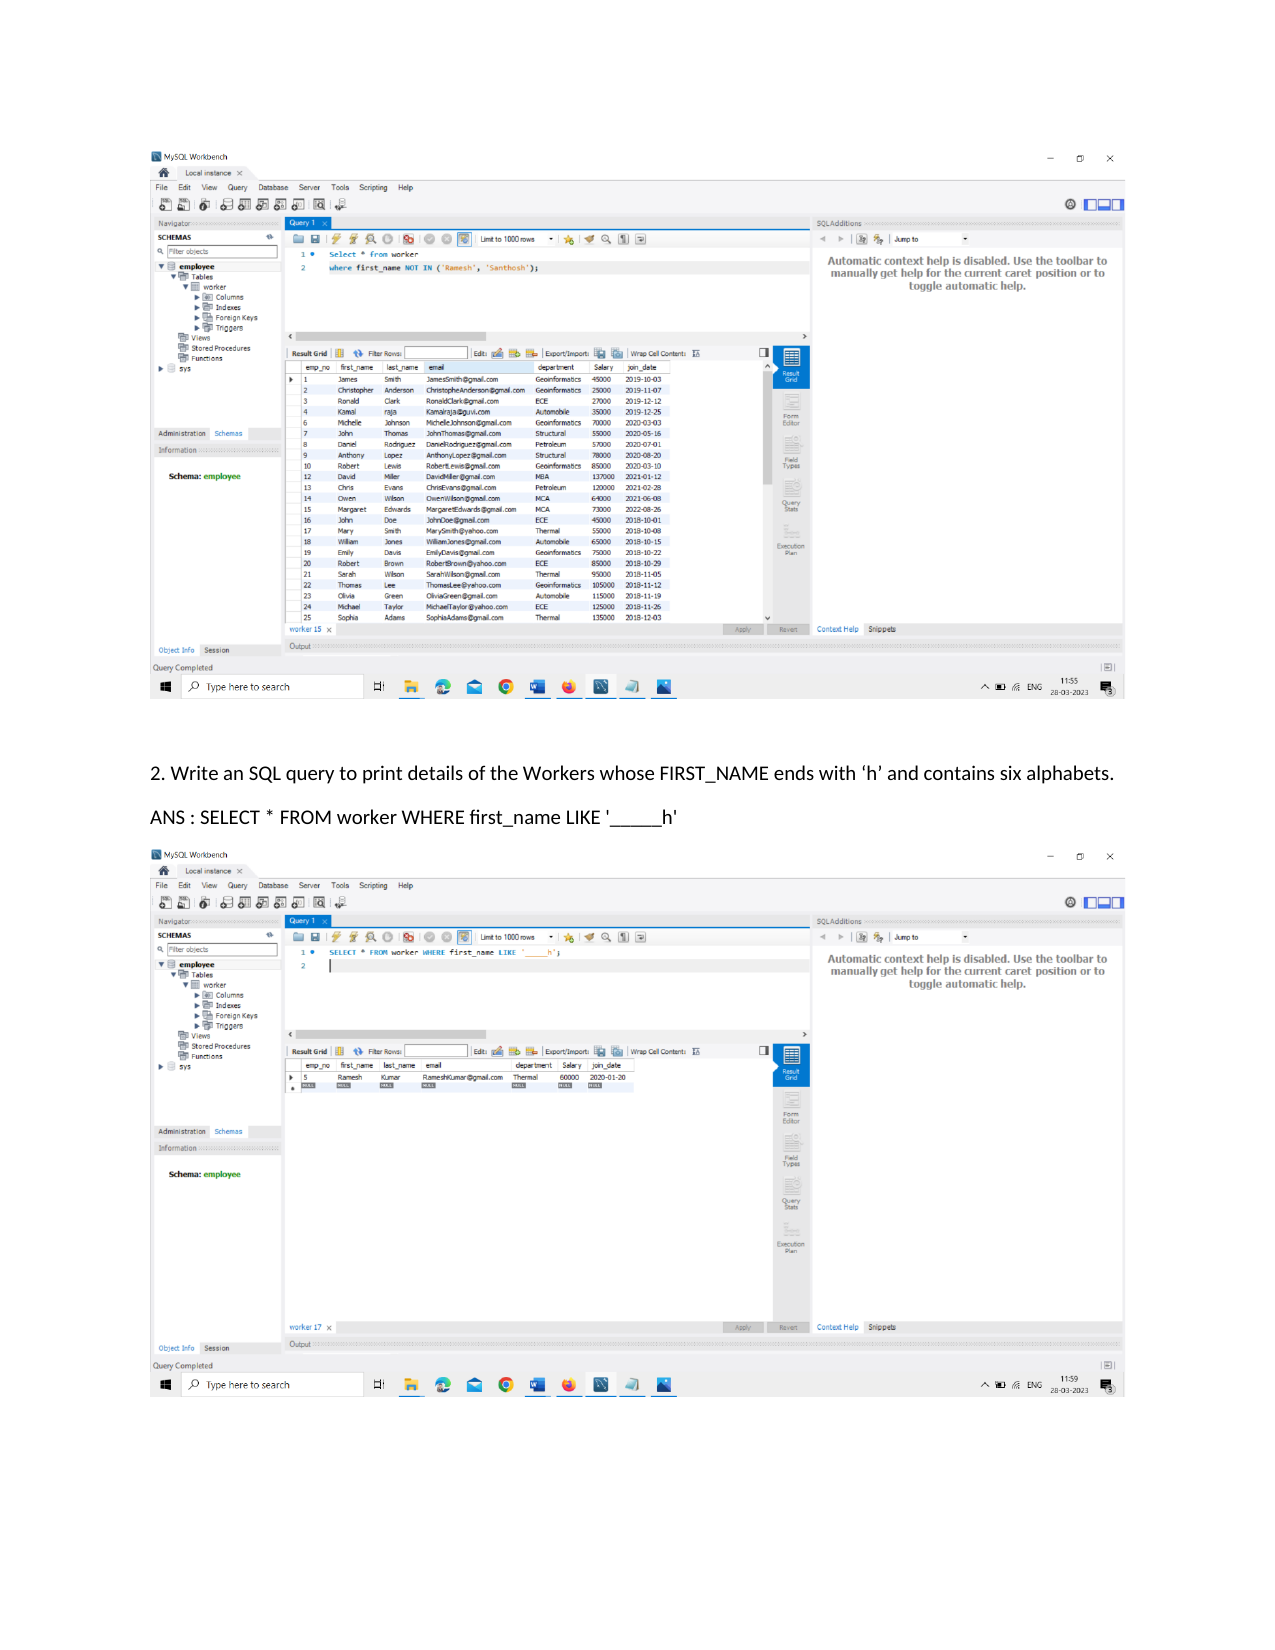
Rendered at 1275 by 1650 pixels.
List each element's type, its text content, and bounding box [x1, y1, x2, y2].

text ANS : SELECT * FROM worker WHERE first_name LIKE '_____h' [150, 804, 1125, 829]
picture [150, 847, 1125, 1397]
text 2. Write an SQL query to print details of the Workers whose FIRST_NAME ends with ‘h’ and contains six alphabets. [150, 760, 1125, 785]
picture [150, 150, 1125, 699]
